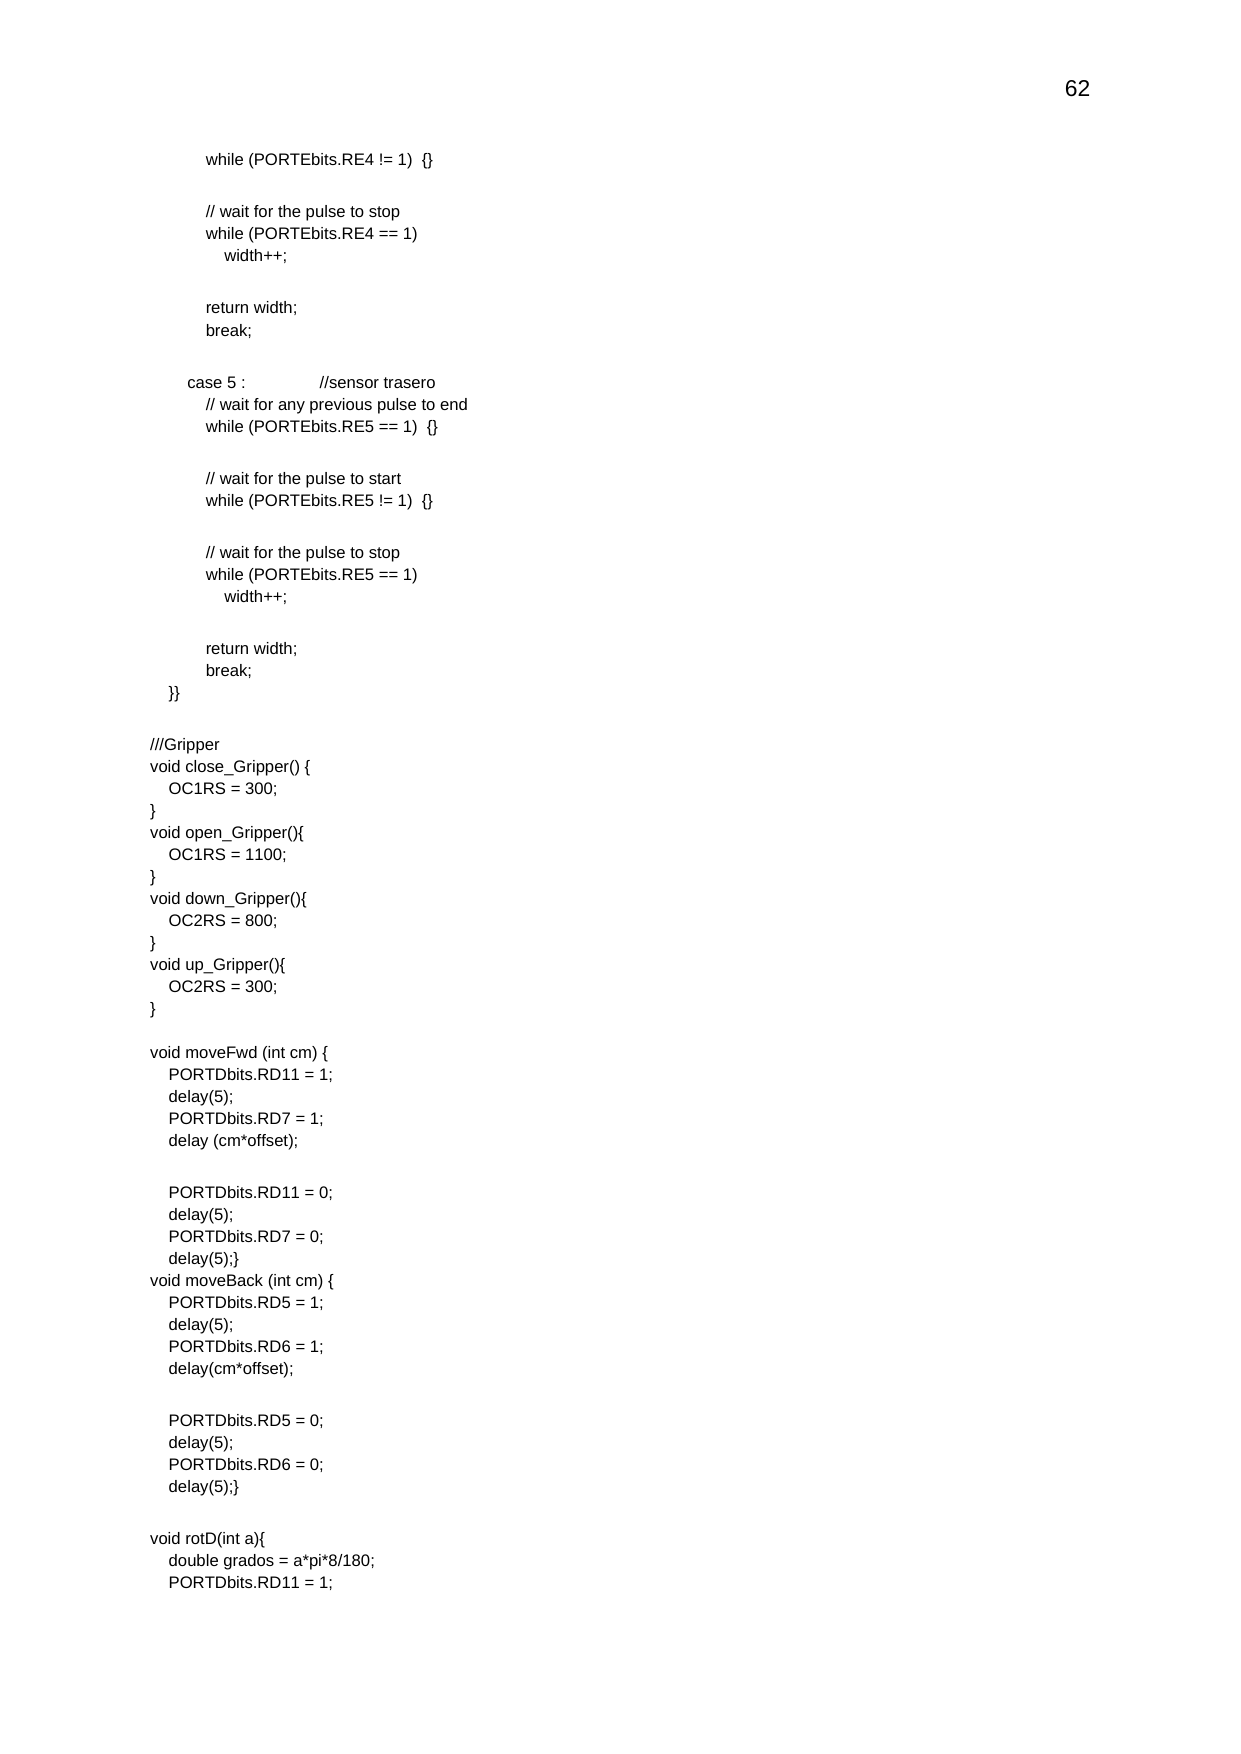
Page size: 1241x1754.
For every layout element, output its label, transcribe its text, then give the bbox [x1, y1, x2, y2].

text } [150, 867, 1090, 886]
text double grados = a*pi*8/180; [150, 1551, 1090, 1570]
text OC1RS = 1100; [150, 845, 1090, 864]
text ///Gripper [150, 735, 1090, 754]
text OC1RS = 300; [150, 779, 1090, 798]
text // wait for any previous pulse to end [150, 394, 1090, 414]
text void moveBack (int cm) { [150, 1271, 1090, 1290]
text width++; [150, 246, 1090, 265]
text while (PORTEbits.RE5 != 1) {} [150, 491, 1090, 510]
text void open_Gripper(){ [150, 823, 1090, 842]
text }} [150, 683, 1090, 702]
text width++; [150, 587, 1090, 606]
text } [150, 933, 1090, 952]
text } [150, 999, 1090, 1018]
text delay (cm*offset); [150, 1131, 1090, 1150]
text void rotD(int a){ [150, 1529, 1090, 1548]
text return width; [150, 298, 1090, 317]
text delay(5);} [150, 1249, 1090, 1268]
text PORTDbits.RD7 = 0; [150, 1227, 1090, 1246]
text PORTDbits.RD5 = 0; [150, 1411, 1090, 1430]
text while (PORTEbits.RE4 != 1) {} [150, 150, 1090, 169]
text // wait for the pulse to start [150, 469, 1090, 488]
text // wait for the pulse to stop [150, 543, 1090, 562]
text // wait for the pulse to stop [150, 202, 1090, 221]
text delay(cm*offset); [150, 1359, 1090, 1378]
text void down_Gripper(){ [150, 889, 1090, 908]
text return width; [150, 639, 1090, 658]
text PORTDbits.RD11 = 1; [150, 1065, 1090, 1084]
text void close_Gripper() { [150, 757, 1090, 776]
text OC2RS = 300; [150, 977, 1090, 996]
text while (PORTEbits.RE5 == 1) [150, 565, 1090, 584]
text while (PORTEbits.RE5 == 1) {} [150, 416, 1090, 436]
text PORTDbits.RD7 = 1; [150, 1109, 1090, 1128]
text case 5 : //sensor trasero [150, 372, 1090, 392]
text delay(5);} [150, 1477, 1090, 1496]
text void moveFwd (int cm) { [150, 1043, 1090, 1062]
text break; [150, 661, 1090, 680]
text PORTDbits.RD5 = 1; [150, 1293, 1090, 1312]
text delay(5); [150, 1433, 1090, 1452]
text OC2RS = 800; [150, 911, 1090, 930]
text break; [150, 320, 1090, 339]
text PORTDbits.RD6 = 0; [150, 1455, 1090, 1474]
text PORTDbits.RD11 = 1; [150, 1573, 1090, 1592]
text PORTDbits.RD6 = 1; [150, 1337, 1090, 1356]
text while (PORTEbits.RE4 == 1) [150, 224, 1090, 243]
text delay(5); [150, 1087, 1090, 1106]
text delay(5); [150, 1315, 1090, 1334]
text } [150, 801, 1090, 820]
text void up_Gripper(){ [150, 955, 1090, 974]
text delay(5); [150, 1205, 1090, 1224]
text PORTDbits.RD11 = 0; [150, 1183, 1090, 1202]
